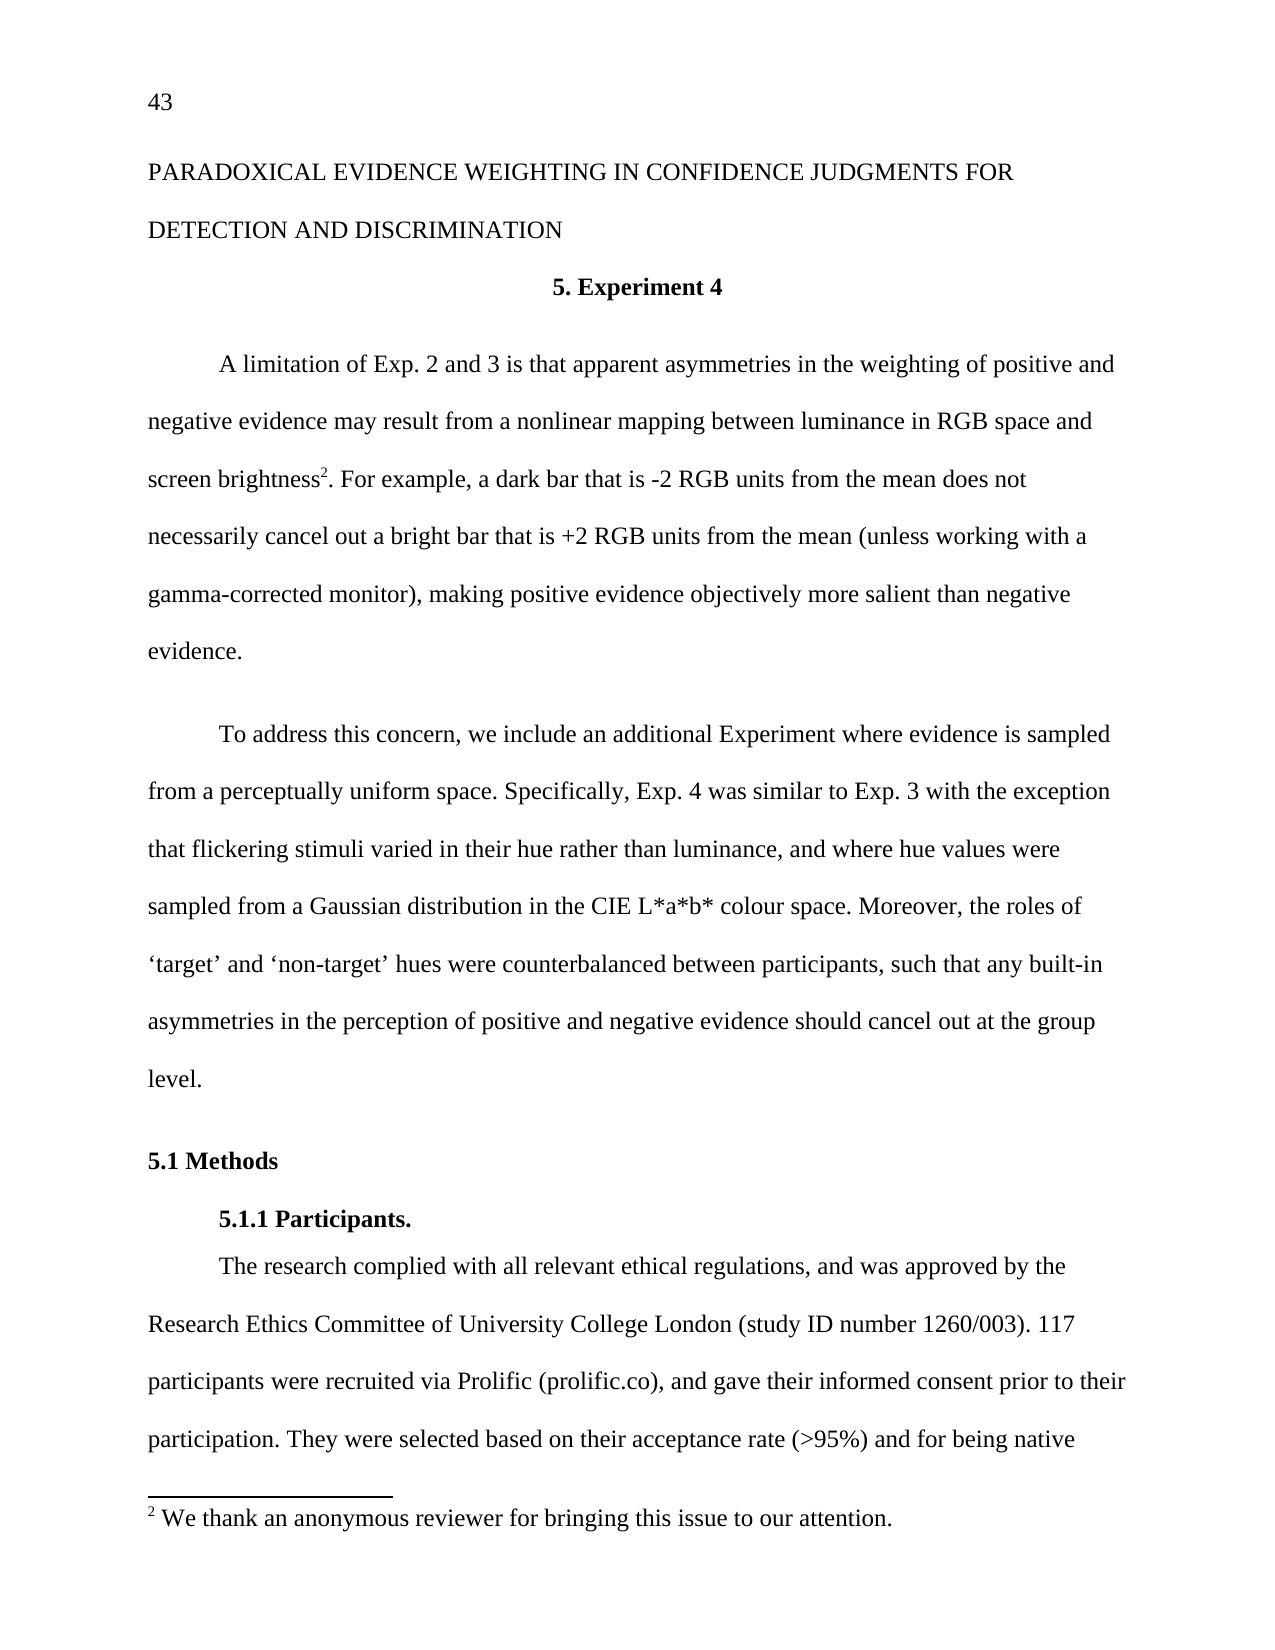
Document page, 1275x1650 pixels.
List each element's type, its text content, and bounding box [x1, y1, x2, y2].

subtitle 5.1.1 Participants. [148, 1204, 1127, 1232]
text To address this concern, we include an additional Experiment where evidence is sampled from a perceptually uniform space. Specifically, Exp. 4 was similar to Exp. 3 with the exception that flickering stimuli varied in their hue rather than luminance, and where hue values were sampled from a Gaussian distribution in the CIE L*a*b* colour space. Moreover, the roles of ‘target’ and ‘non-target’ hues were counterbalanced between participants, such that any built-in asymmetries in the perception of positive and negative evidence should cancel out at the group level. [148, 719, 1127, 1092]
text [148, 1251, 1127, 1452]
text A limitation of Exp. 2 and 3 is that apparent asymmetries in the weighting of positive and negative evidence may result from a nonlinear mapping between luminance in RGB space and screen brightness. For example, a dark bar that is -2 RGB units from the mean does not necessarily cancel out a bright bar that is +2 RGB units from the mean (unless working with a gamma-corrected monitor), making positive evidence objectively more salient than negative evidence. [148, 349, 1127, 665]
subtitle 5. Experiment 4 [148, 272, 1127, 301]
subtitle 5.1 Methods [148, 1146, 1127, 1175]
